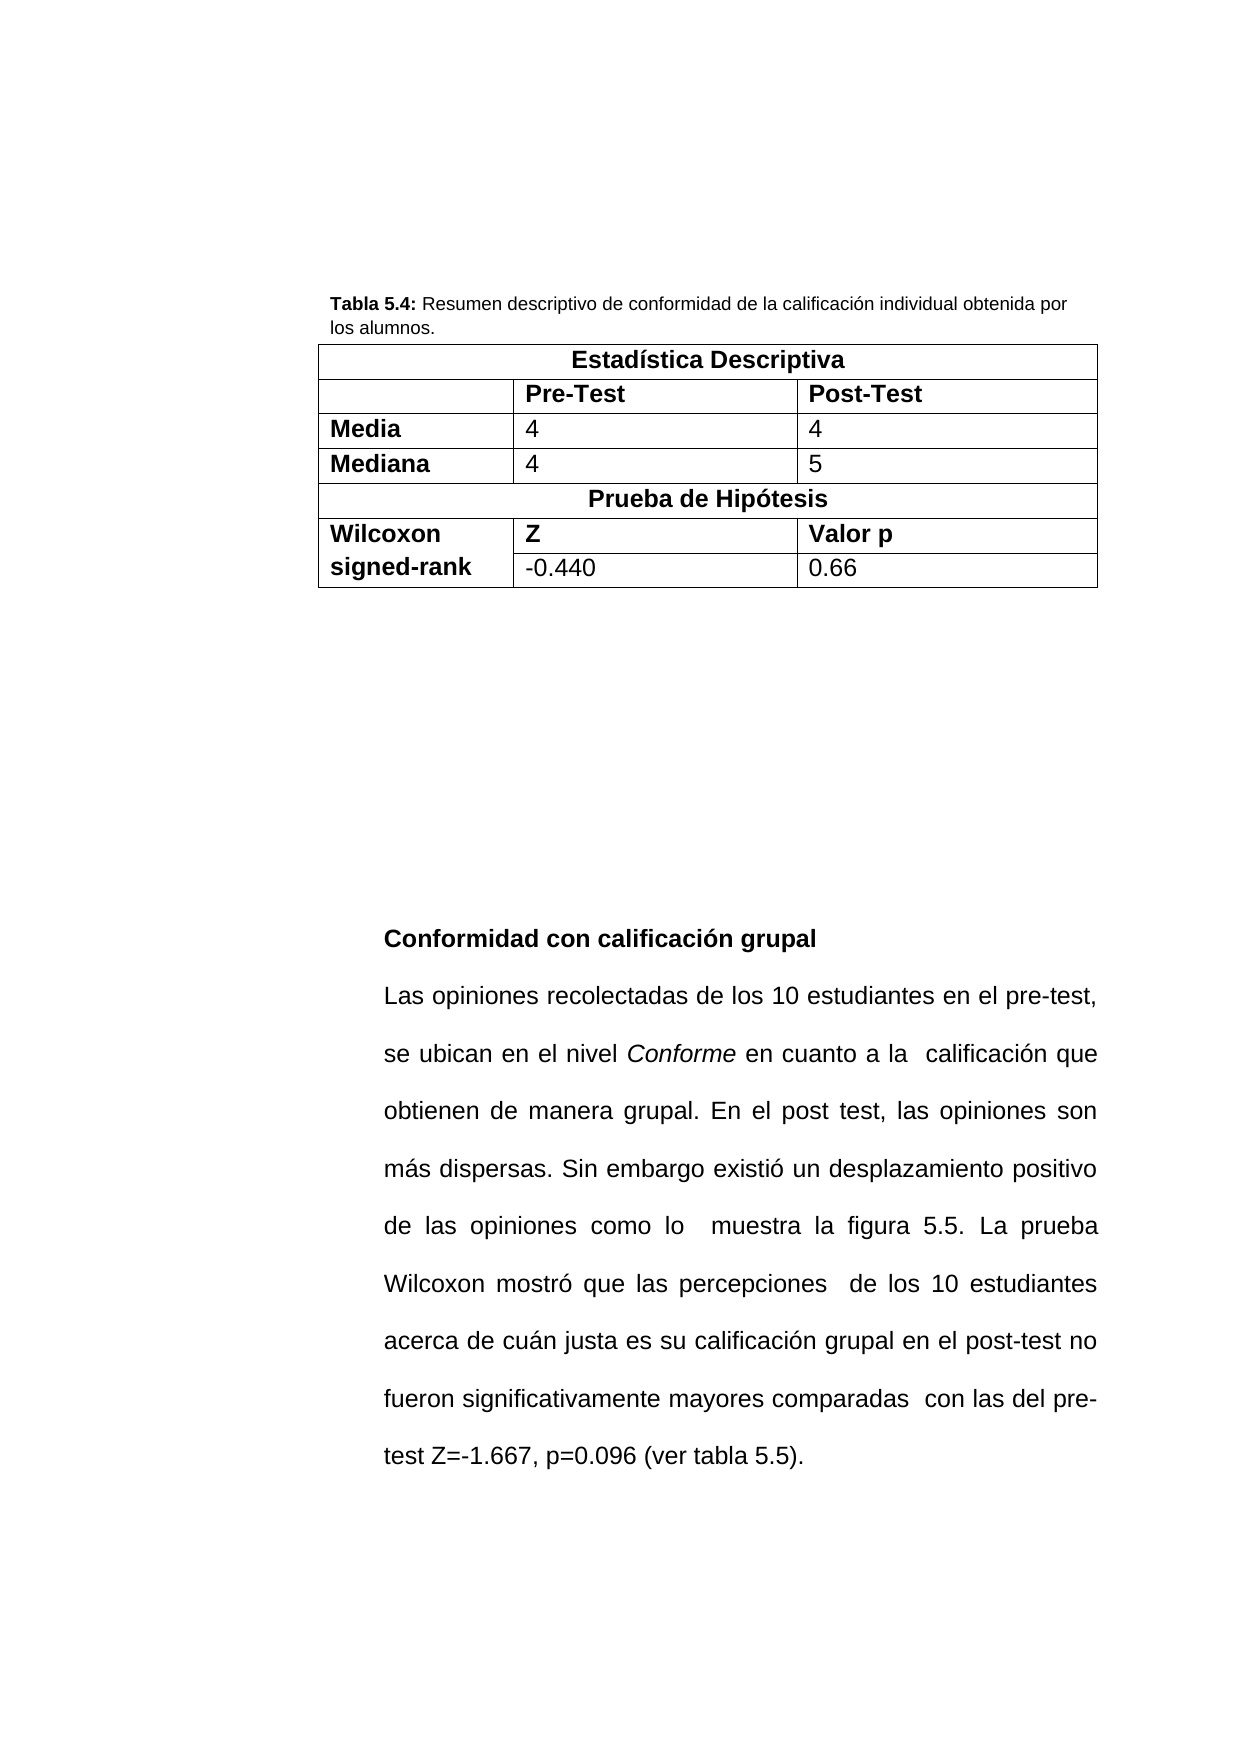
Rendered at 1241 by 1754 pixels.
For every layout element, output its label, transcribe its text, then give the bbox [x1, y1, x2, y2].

table_cell Estadística Descriptiva [319, 345, 1097, 378]
table_cell Prueba de Hipótesis [319, 484, 1097, 518]
table_cell -0.440 [514, 554, 797, 587]
table_cell Pre-Test [514, 380, 797, 413]
table_cell [319, 380, 513, 413]
table_cell 4 [798, 414, 1097, 448]
table_cell 4 [514, 414, 797, 448]
table_cell Media [319, 414, 513, 448]
table_cell Z [514, 519, 797, 552]
table_cell Wilcoxon signed-rank [319, 519, 513, 587]
table_cell 4 [514, 449, 797, 483]
text Las opiniones recolectadas de los 10 estudiantes en el pre-test, se ubican en el nivel Conforme en cuanto a la calificación que obtienen de manera grupal. En el post test, las opiniones son más dispersas. Sin embargo existió un desplazamiento positivo de las opiniones como lo muestra la figura 5.5. La prueba Wilcoxon mostró que las percepciones de los 10 estudiantes acerca de cuán justa es su calificación grupal en el post-test no fueron significativamente mayores comparadas con las del pre-test Z=-1.667, p=0.096 (ver tabla 5.5). [384, 981, 1098, 1470]
table_header Tabla 5.4: Resumen descriptivo de conformidad de la calificación individual obtenida por los alumnos. [319, 292, 1097, 344]
table_cell Post-Test [798, 380, 1097, 413]
table_cell Mediana [319, 449, 513, 483]
table_cell 0.66 [798, 554, 1097, 587]
text Conformidad con calificación grupal [322, 924, 1098, 952]
table_cell 5 [798, 449, 1097, 483]
table_cell Valor p [798, 519, 1097, 552]
